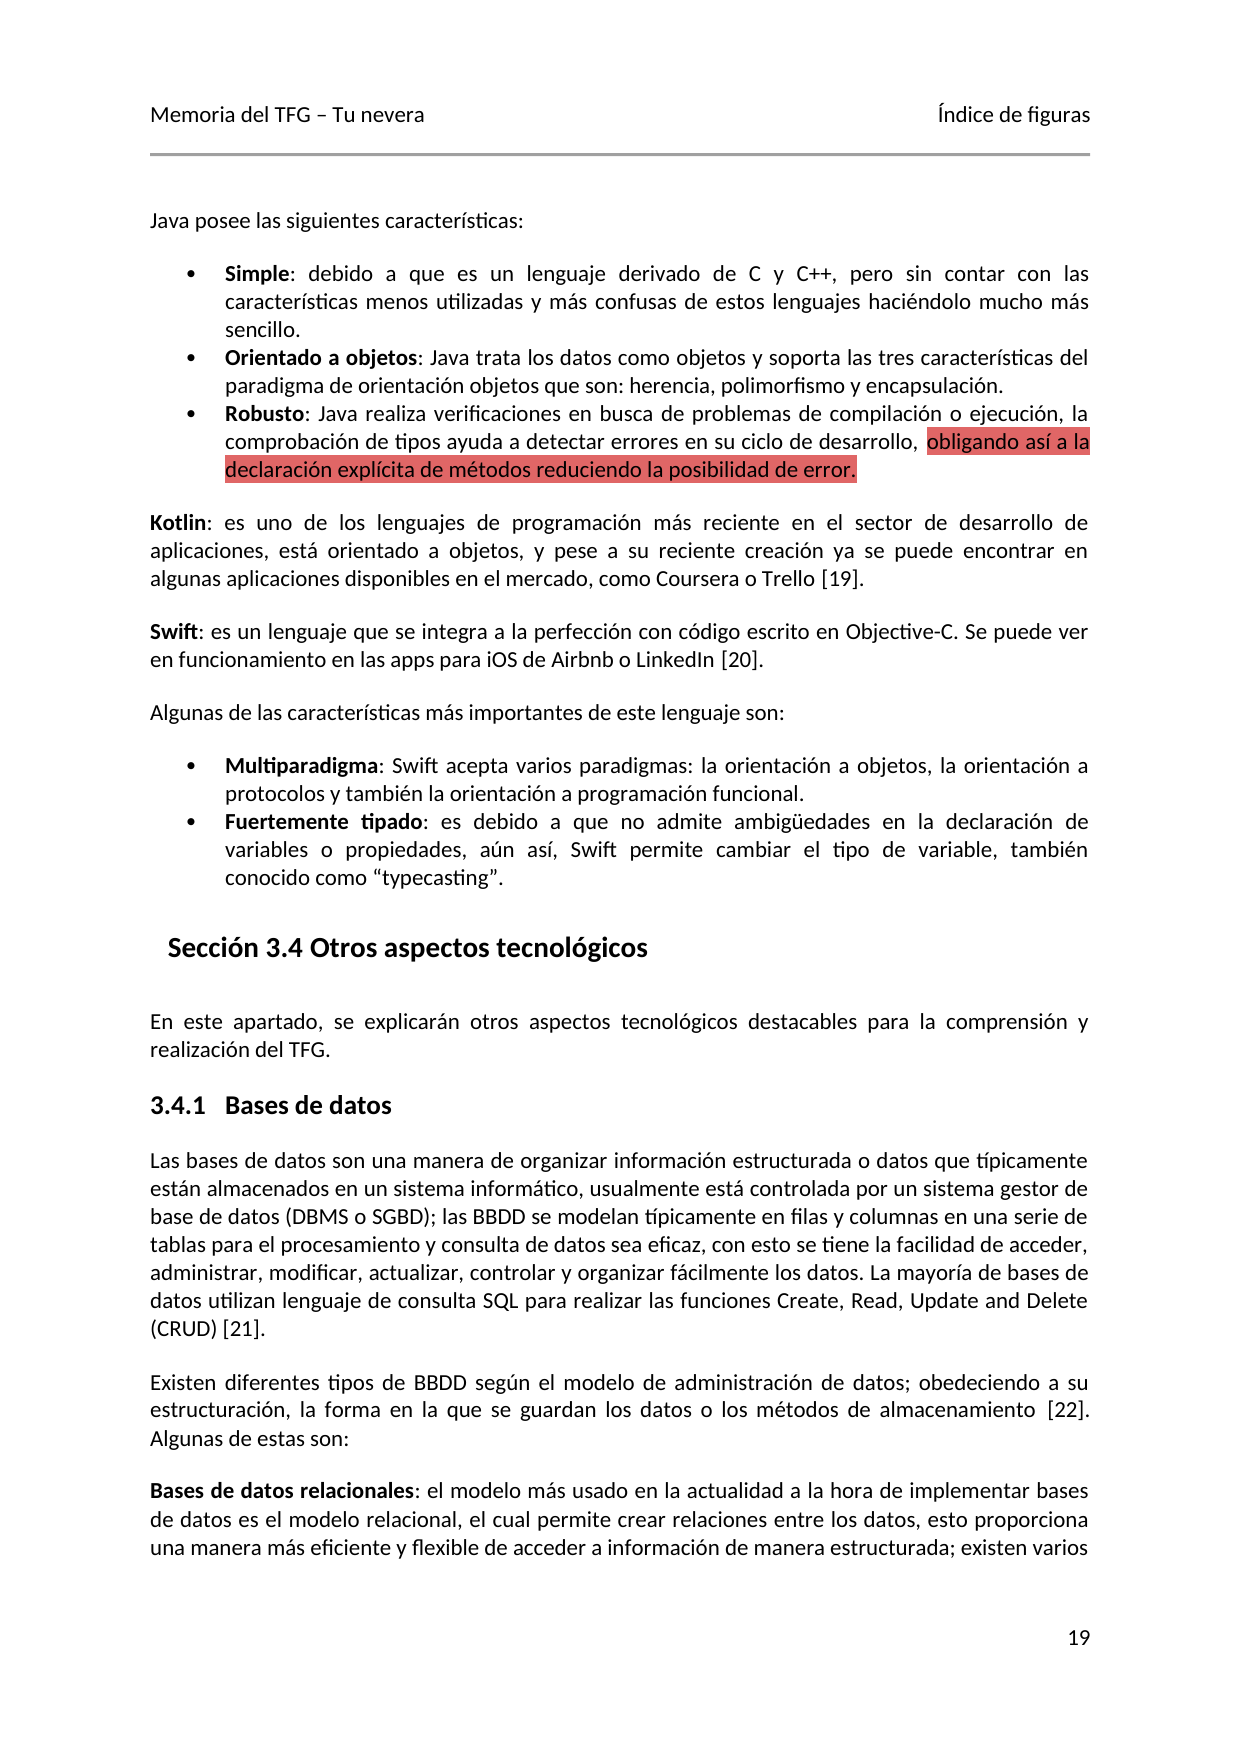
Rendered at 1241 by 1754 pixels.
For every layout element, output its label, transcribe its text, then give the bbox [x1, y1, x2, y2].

text En este apartado, se explicarán otros aspectos tecnológicos destacables para la comprensión y realización del TFG. [150, 1007, 1090, 1063]
list Simple: debido a que es un lenguaje derivado de C y C++, pero sin contar con las características menos utilizadas y más confusas de estos lenguajes haciéndolo mucho más sencillo. [187, 259, 1090, 343]
text 3.4.1 Bases de datos [150, 1088, 1090, 1121]
text Swift: es un lenguaje que se integra a la perfección con código escrito en Objective-C. Se puede ver en funcionamiento en las apps para iOS de Airbnb o LinkedIn . [150, 617, 1090, 673]
subtitle Otros aspectos tecnológicos [168, 929, 1090, 964]
text Java posee las siguientes características: [150, 206, 1090, 234]
text Las bases de datos son una manera de organizar información estructurada o datos que típicamente están almacenados en un sistema informático, usualmente está controlada por un sistema gestor de base de datos (DBMS o SGBD); las BBDD se modelan típicamente en filas y columnas en una serie de tablas para el procesamiento y consulta de datos sea eficaz, con esto se tiene la facilidad de acceder, administrar, modificar, actualizar, controlar y organizar fácilmente los datos. La mayoría de bases de datos utilizan lenguaje de consulta SQL para realizar las funciones Create, Read, Update and Delete (CRUD) . [150, 1146, 1090, 1343]
list Fuertemente tipado: es debido a que no admite ambigüedades en la declaración de variables o propiedades, aún así, Swift permite cambiar el tipo de variable, también conocido como “typecasting”. [187, 807, 1090, 891]
list Multiparadigma: Swift acepta varios paradigmas: la orientación a objetos, la orientación a protocolos y también la orientación a programación funcional. [187, 751, 1090, 807]
text Algunas de las características más importantes de este lenguaje son: [150, 698, 1090, 726]
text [150, 1477, 1090, 1561]
list Robusto: Java realiza verificaciones en busca de problemas de compilación o ejecución, la comprobación de tipos ayuda a detectar errores en su ciclo de desarrollo, obligando así a la declaración explícita de métodos reduciendo la posibilidad de error. [187, 399, 1090, 483]
text Kotlin: es uno de los lenguajes de programación más reciente en el sector de desarrollo de aplicaciones, está orientado a objetos, y pese a su reciente creación ya se puede encontrar en algunas aplicaciones disponibles en el mercado, como Coursera o Trello . [150, 508, 1090, 592]
list Orientado a objetos: Java trata los datos como objetos y soporta las tres características del paradigma de orientación objetos que son: herencia, polimorfismo y encapsulación. [187, 343, 1090, 399]
text Existen diferentes tipos de BBDD según el modelo de administración de datos; obedeciendo a su estructuración, la forma en la que se guardan los datos o los métodos de almacenamiento . Algunas de estas son: [150, 1368, 1090, 1452]
